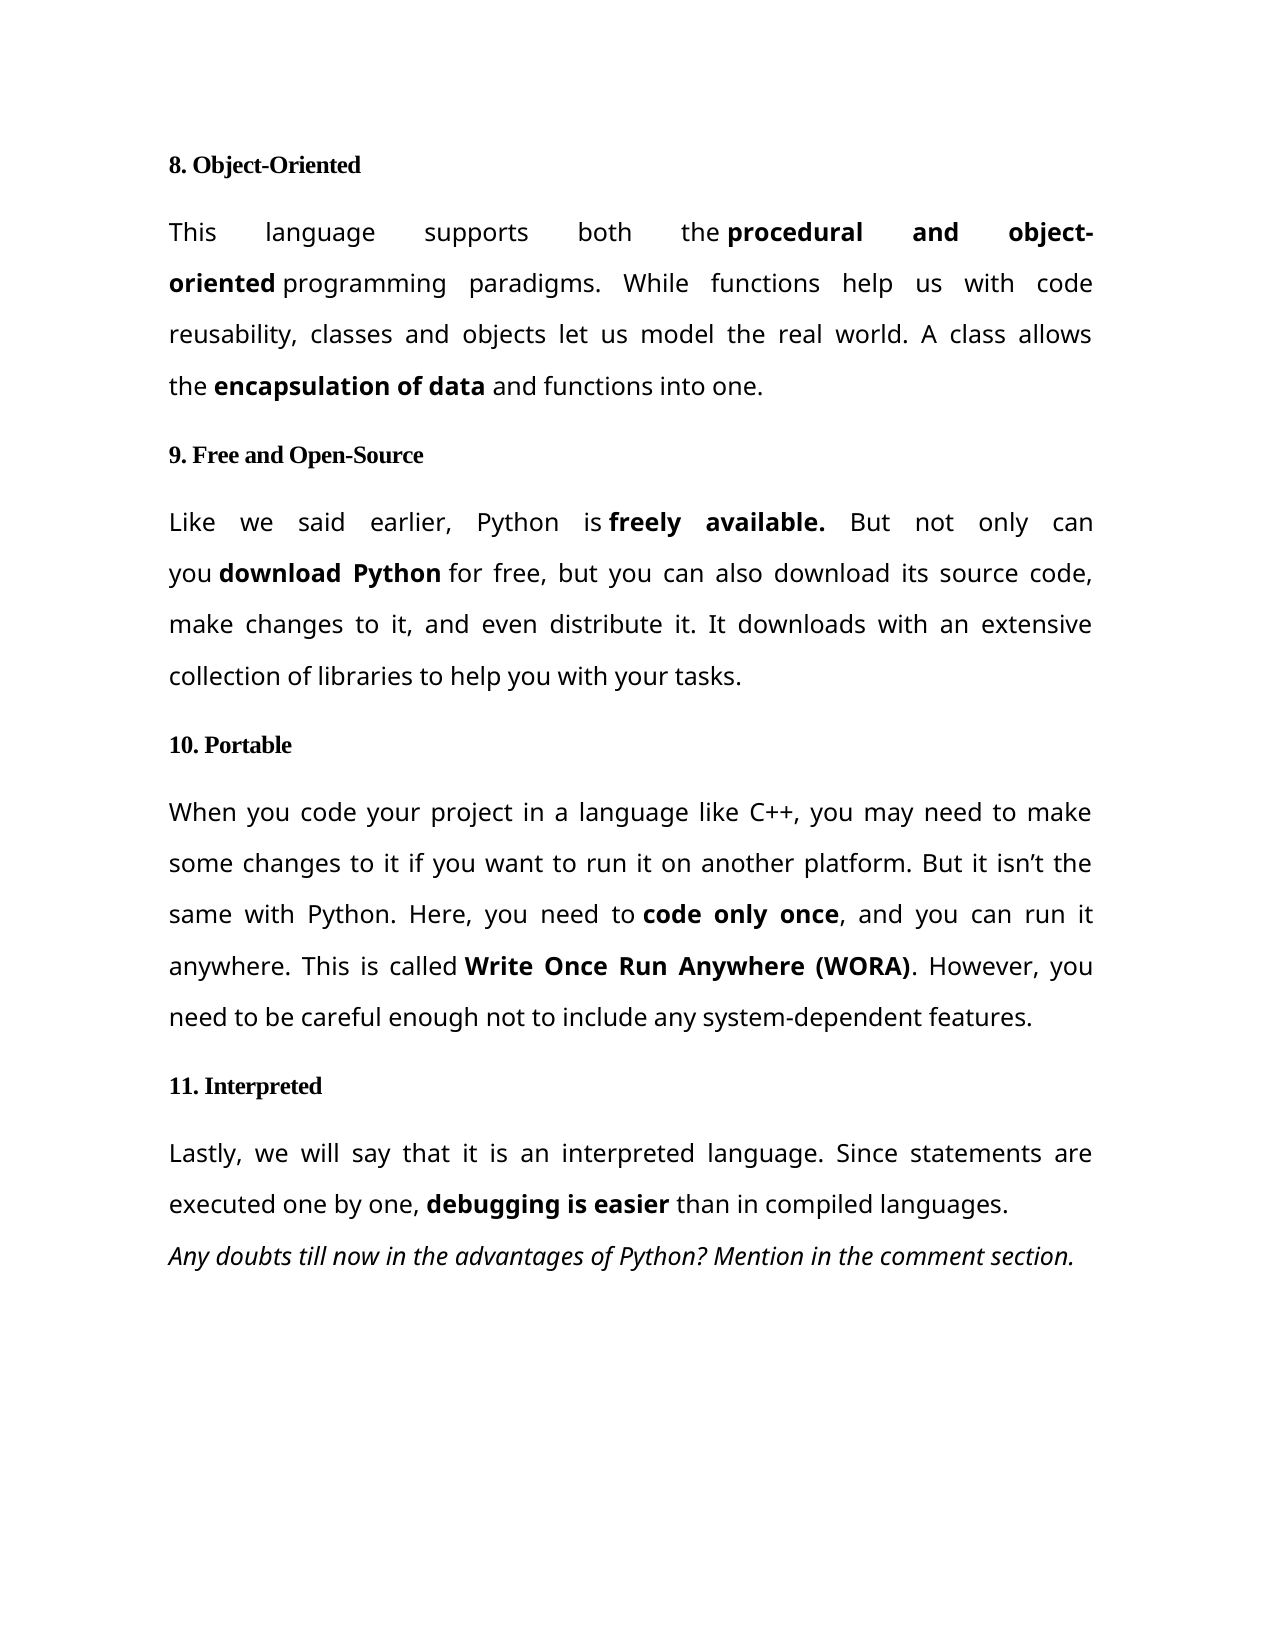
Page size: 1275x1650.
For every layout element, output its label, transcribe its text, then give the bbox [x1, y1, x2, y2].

subtitle 9. Free and Open-Source [169, 440, 1094, 469]
subtitle 10. Portable [169, 730, 1094, 759]
text Like we said earlier, Python is freely available. But not only can you download Python for free, but you can also download its source code, make changes to it, and even distribute it. It downloads with an extensive collection of libraries to help you with your tasks. [169, 505, 1094, 692]
subtitle 11. Interpreted [169, 1071, 1094, 1100]
subtitle 8. Object-Oriented [169, 150, 1094, 179]
text This language supports both the procedural and object-oriented programming paradigms. While functions help us with code reusability, classes and objects let us model the real world. A class allows the encapsulation of data and functions into one. [169, 215, 1094, 402]
text When you code your project in a language like C++, you may need to make some changes to it if you want to run it on another platform. But it isn’t the same with Python. Here, you need to code only once, and you can run it anywhere. This is called Write Once Run Anywhere (WORA). However, you need to be careful enough not to include any system-dependent features. [169, 795, 1094, 1033]
text Any doubts till now in the advantages of Python? Mention in the comment section. [169, 1238, 1094, 1272]
text Lastly, we will say that it is an interpreted language. Since statements are executed one by one, debugging is easier than in compiled languages. [169, 1136, 1094, 1221]
